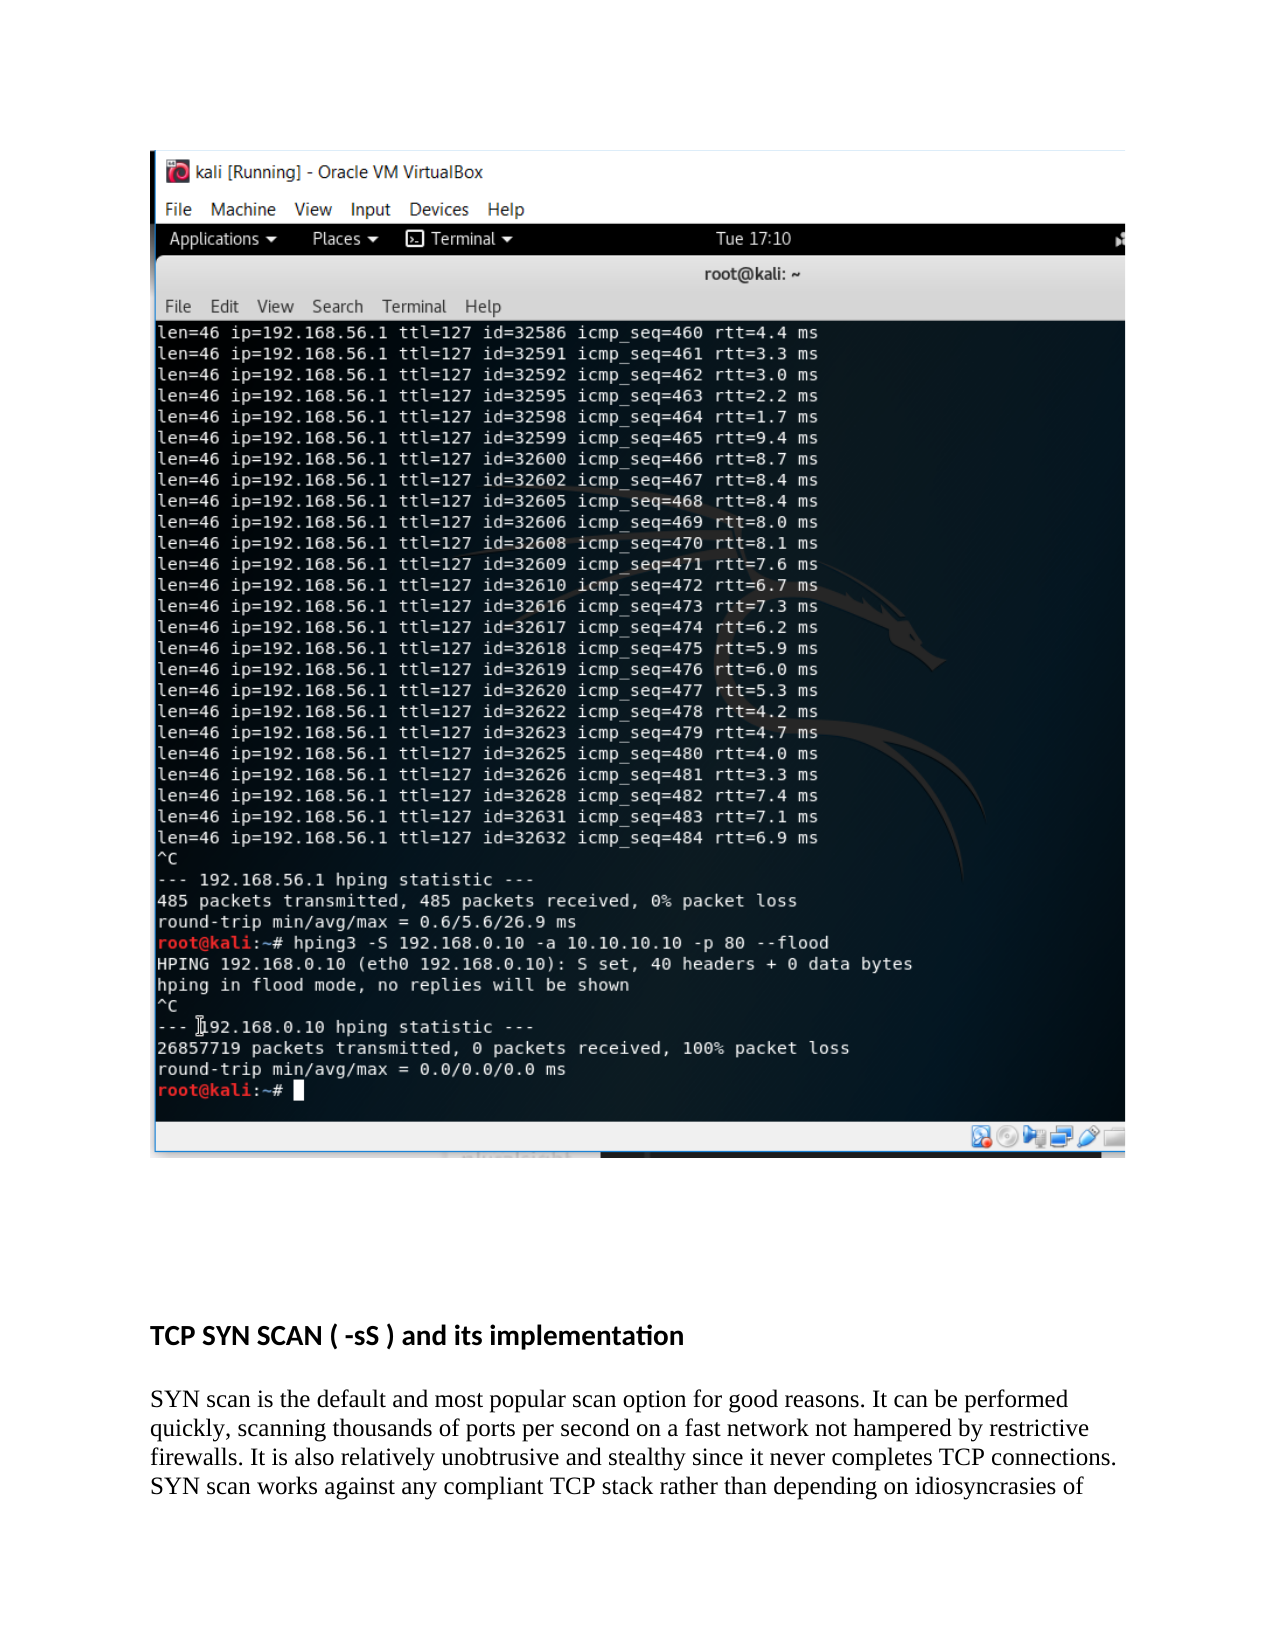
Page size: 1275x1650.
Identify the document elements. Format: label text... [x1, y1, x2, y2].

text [150, 1384, 1125, 1499]
picture [150, 150, 1125, 1158]
text TCP SYN SCAN ( -sS ) and its implementation [150, 1317, 1125, 1352]
